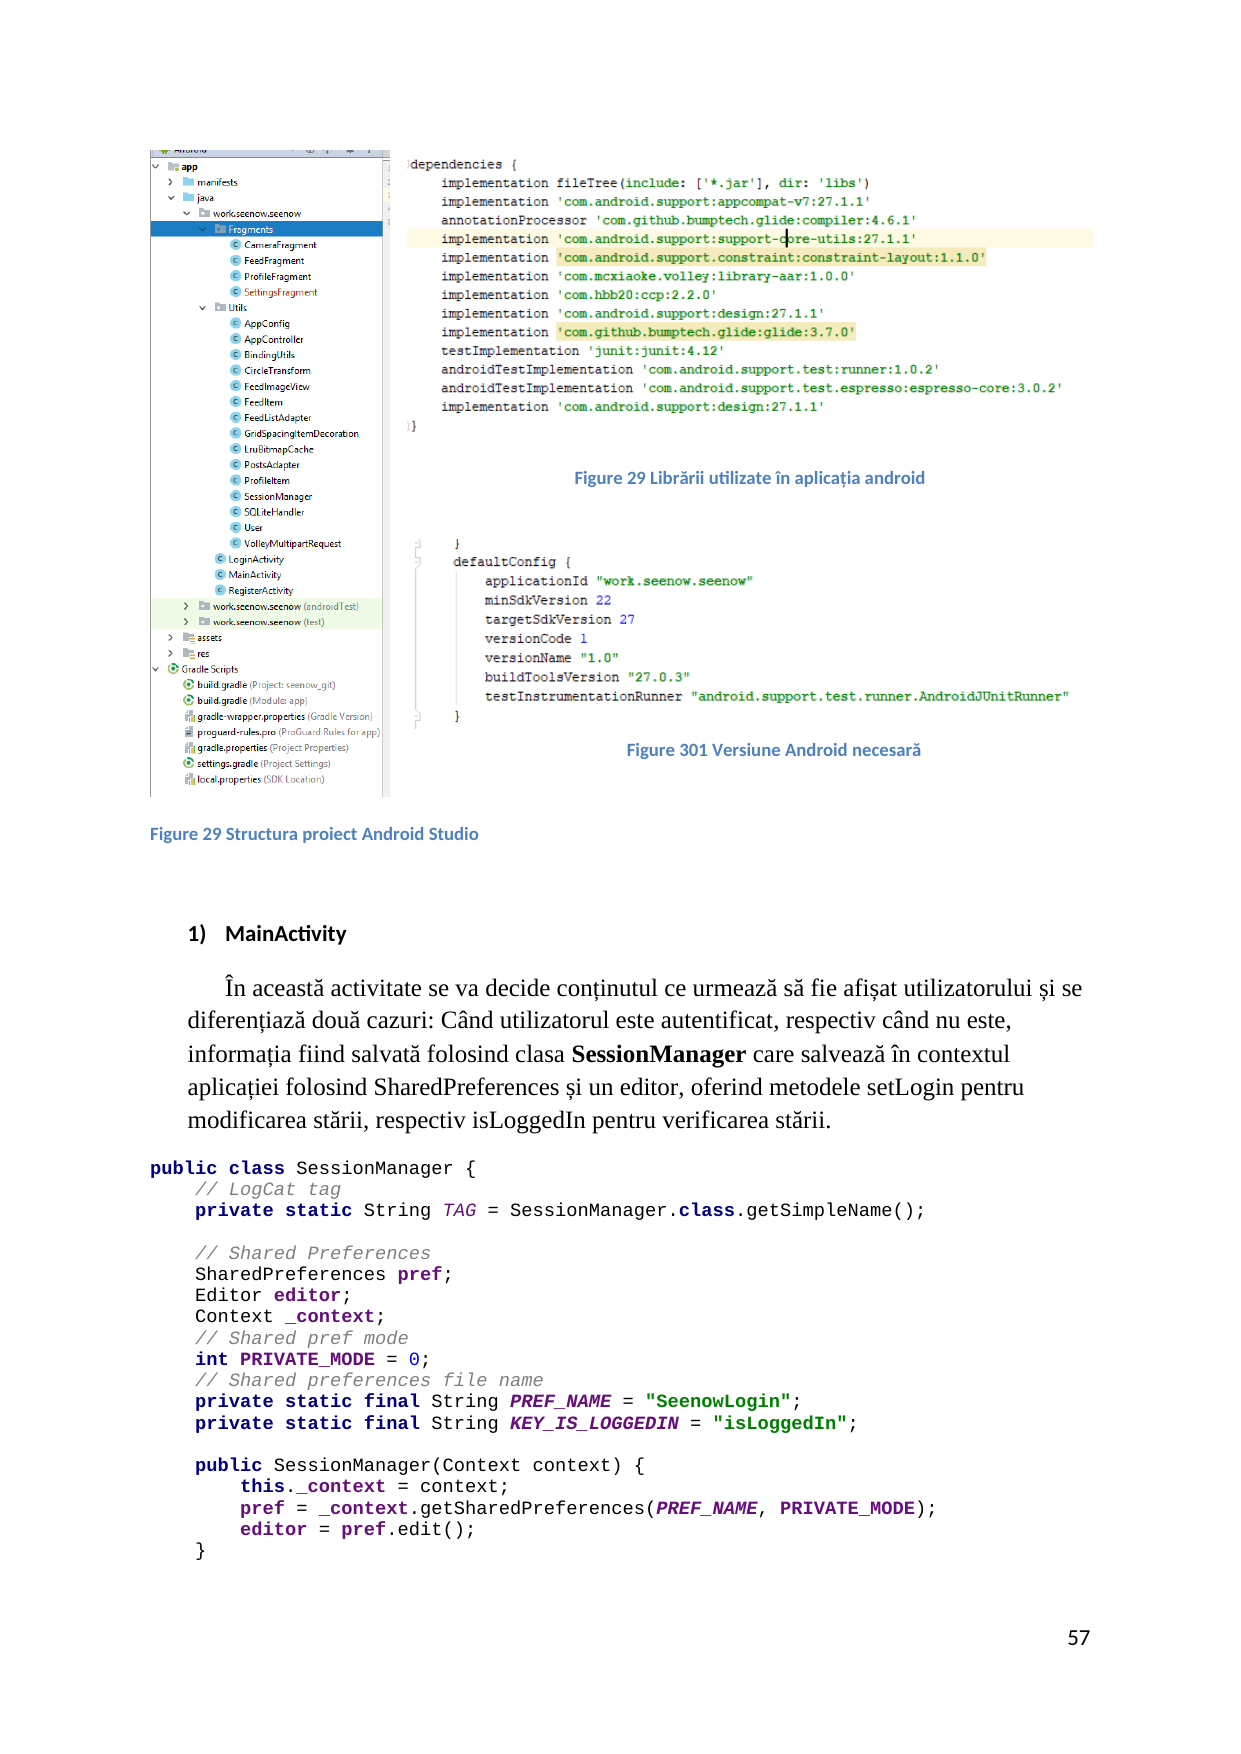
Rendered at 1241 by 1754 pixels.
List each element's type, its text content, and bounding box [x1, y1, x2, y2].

text Figure 29 Structura proiect Android Studio [150, 822, 1090, 845]
text În această activitate se va decide conținutul ce urmează să fie afișat utilizatorului și se diferențiază două cazuri: Când utilizatorul este autentificat, respectiv când nu este, informația fiind salvată folosind clasa SessionManager care salvează în contextul aplicației folosind SharedPreferences și un editor, oferind metodele setLogin pentru modificarea stării, respectiv isLoggedIn pentru verificarea stării. [187, 973, 1090, 1133]
picture [414, 539, 1134, 729]
picture [150, 150, 390, 797]
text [150, 1158, 1090, 1583]
picture [407, 151, 1093, 457]
list MainActivity [187, 919, 1090, 948]
